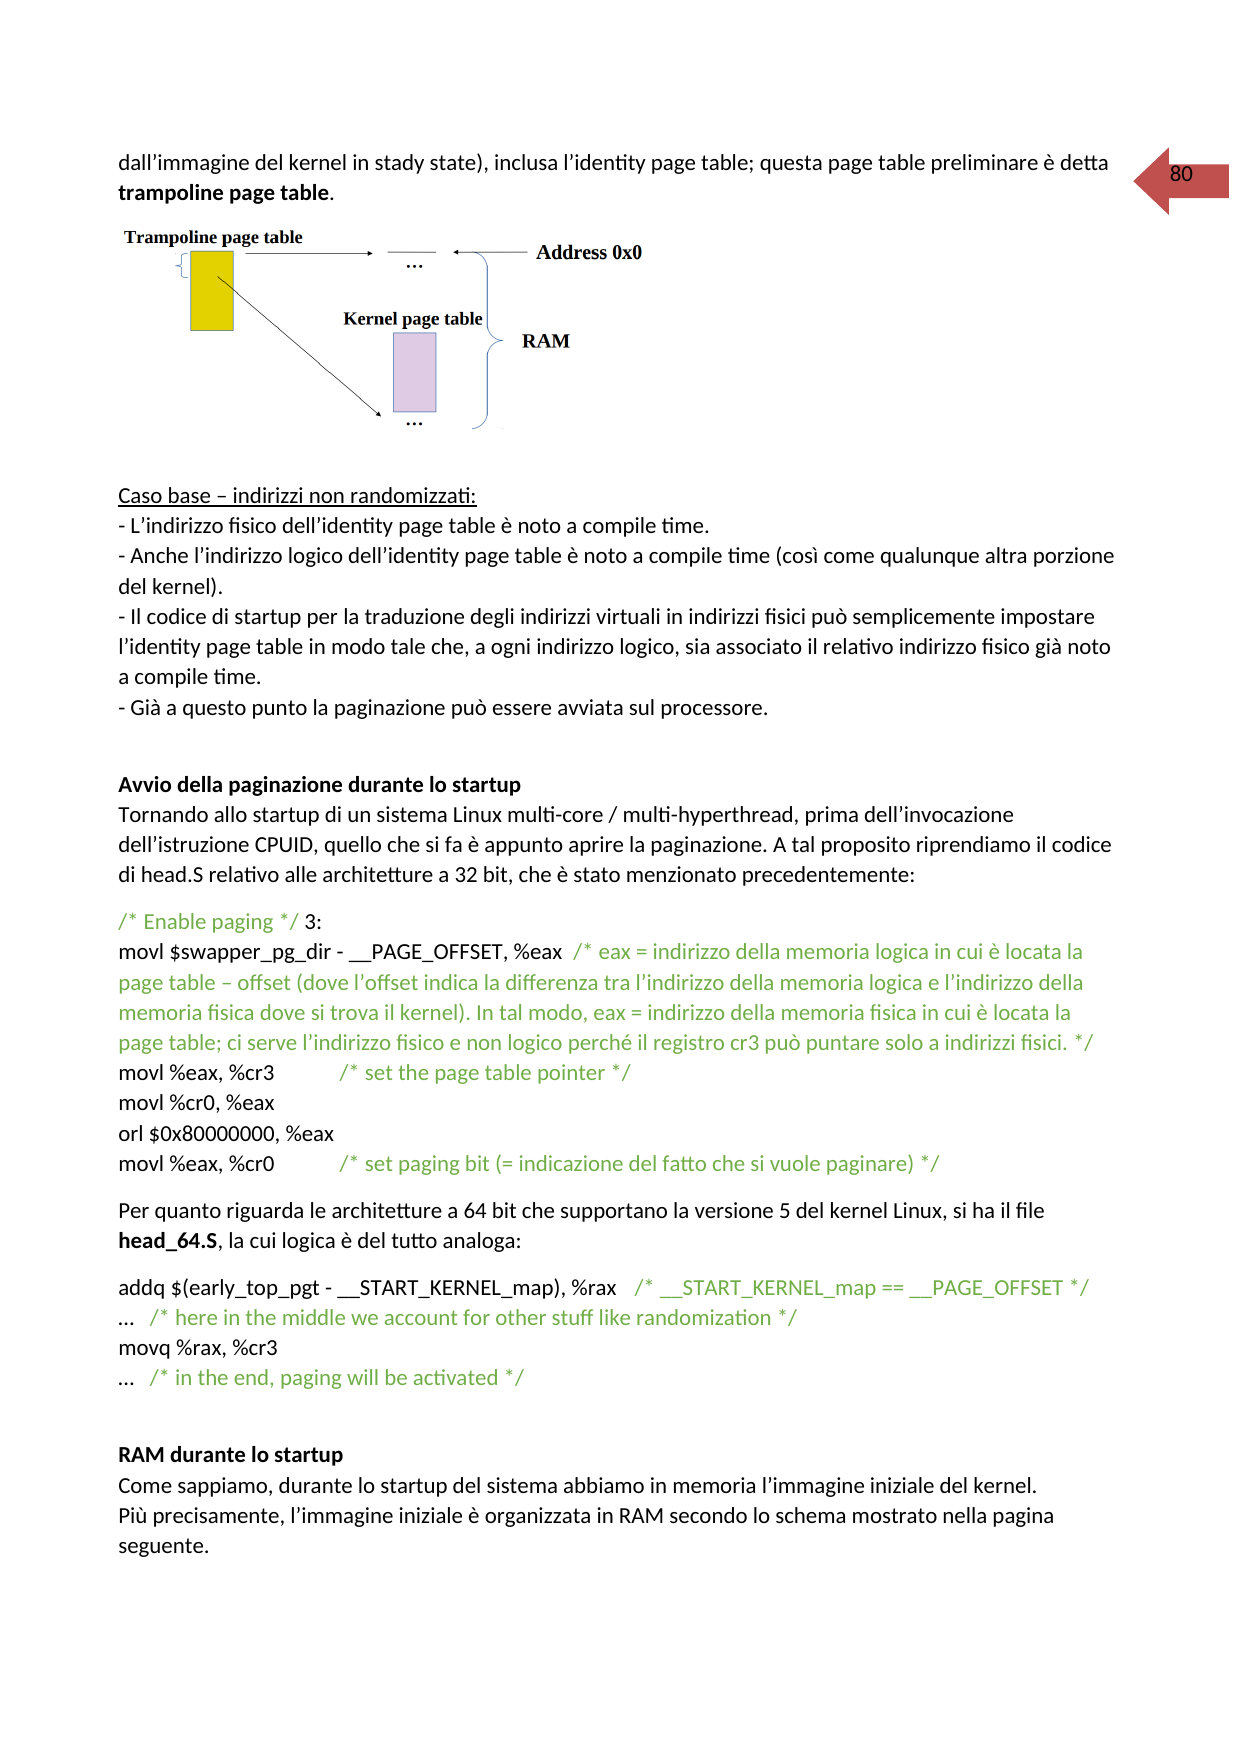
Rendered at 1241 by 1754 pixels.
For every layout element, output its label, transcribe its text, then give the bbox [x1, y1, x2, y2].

text Avvio della paginazione durante lo startup Tornando allo startup di un sistema Linux multi-core / multi-hyperthread, prima dell’invocazione dell’istruzione CPUID, quello che si fa è appunto aprire la paginazione. A tal proposito riprendiamo il codice di head.S relativo alle architetture a 32 bit, che è stato menzionato precedentemente: [118, 739, 1122, 888]
text RAM durante lo startup Come sappiamo, durante lo startup del sistema abbiamo in memoria l’immagine iniziale del kernel. Più precisamente, l’immagine iniziale è organizzata in RAM secondo lo schema mostrato nella pagina seguente. [118, 1410, 1122, 1559]
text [118, 148, 1122, 206]
text addq $(early_top_pgt - __START_KERNEL_map), %rax /* __START_KERNEL_map == __PAGE_OFFSET */ … /* here in the middle we account for other stuff like randomization */ movq %rax, %cr3 … /* in the end, paging will be activated */ [118, 1273, 1122, 1392]
text Caso base – indirizzi non randomizzati: - L’indirizzo fisico dell’identity page table è noto a compile time. - Anche l’indirizzo logico dell’identity page table è noto a compile time (così come qualunque altra porzione del kernel). - Il codice di startup per la traduzione degli indirizzi virtuali in indirizzi fisici può semplicemente impostare l’identity page table in modo tale che, a ogni indirizzo logico, sia associato il relativo indirizzo fisico già noto a compile time. - Già a questo punto la paginazione può essere avviata sul processore. [118, 451, 1122, 721]
picture [118, 224, 646, 433]
text /* Enable paging */ 3: movl $swapper_pg_dir - __PAGE_OFFSET, %eax /* eax = indirizzo della memoria logica in cui è locata la page table – offset (dove l’offset indica la differenza tra l’indirizzo della memoria logica e l’indirizzo della memoria fisica dove si trova il kernel). In tal modo, eax = indirizzo della memoria fisica in cui è locata la page table; ci serve l’indirizzo fisico e non logico perché il registro cr3 può puntare solo a indirizzi fisici. */ movl %eax, %cr3 /* set the page table pointer */ movl %cr0, %eax orl $0x80000000, %eax movl %eax, %cr0 /* set paging bit (= indicazione del fatto che si vuole paginare) */ [118, 907, 1122, 1177]
text Per quanto riguarda le architetture a 64 bit che supportano la versione 5 del kernel Linux, si ha il file head_64.S, la cui logica è del tutto analoga: [118, 1196, 1122, 1254]
